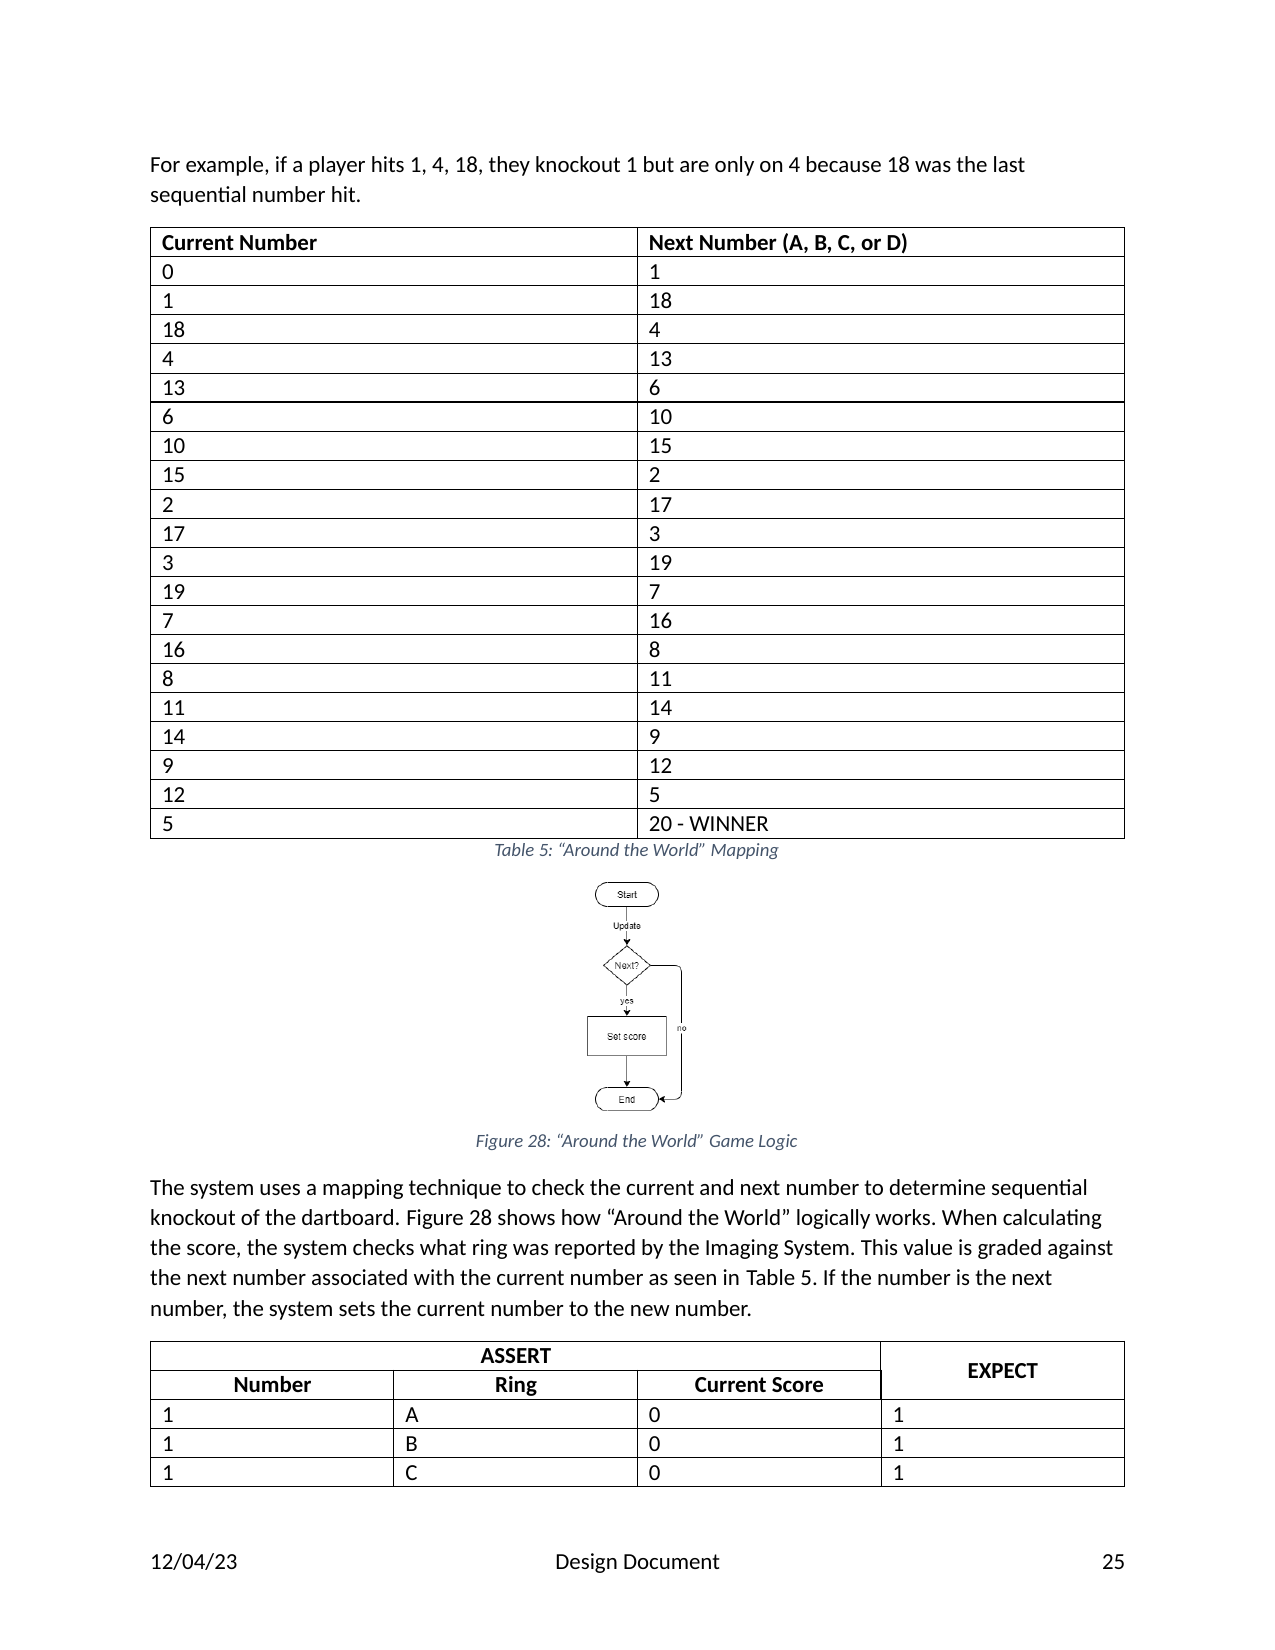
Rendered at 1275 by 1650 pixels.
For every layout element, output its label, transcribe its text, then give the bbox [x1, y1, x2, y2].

table_cell 15 [151, 461, 637, 489]
table_cell 16 [151, 635, 637, 663]
table_cell 13 [151, 374, 637, 401]
table_cell 1 [882, 1400, 1124, 1428]
table_cell 3 [638, 519, 1124, 547]
table_cell 7 [638, 577, 1124, 605]
table_cell 11 [151, 693, 637, 721]
table_cell 14 [638, 693, 1124, 721]
table_cell 0 [151, 257, 637, 285]
table_cell 16 [638, 606, 1124, 634]
table_header Current Number [151, 228, 637, 256]
table_cell 7 [151, 606, 637, 634]
table_cell 19 [151, 577, 637, 605]
table_cell 11 [638, 664, 1124, 692]
table_cell 6 [151, 403, 637, 431]
table_cell 18 [638, 286, 1124, 314]
table_cell 1 [151, 1458, 393, 1486]
table_cell C [394, 1458, 637, 1486]
table_cell 1 [882, 1429, 1124, 1457]
picture [587, 882, 688, 1111]
table_cell 1 [882, 1458, 1124, 1486]
table_cell 12 [638, 751, 1124, 779]
table_cell 12 [151, 780, 637, 808]
table_cell 2 [638, 461, 1124, 489]
table_cell 10 [638, 403, 1124, 431]
table_cell 17 [151, 519, 637, 547]
table_cell 8 [638, 635, 1124, 663]
table_cell 18 [151, 315, 637, 343]
table_cell 2 [151, 490, 637, 518]
table_cell 10 [151, 432, 637, 459]
table_cell 17 [638, 490, 1124, 518]
table_header EXPECT [881, 1342, 1124, 1399]
table_cell Ring [394, 1371, 637, 1399]
table_cell 0 [638, 1429, 881, 1457]
table_cell 13 [638, 344, 1124, 372]
table_cell 5 [151, 809, 637, 837]
table_cell 0 [638, 1458, 881, 1486]
table_cell 8 [151, 664, 637, 692]
table_cell 1 [638, 257, 1124, 285]
table_cell 1 [151, 1400, 393, 1428]
table_cell B [394, 1429, 637, 1457]
table_cell Current Score [638, 1371, 880, 1399]
text The system uses a mapping technique to check the current and next number to determine sequential knockout of the dartboard. Figure 28 shows how “Around the World” logically works. When calculating the score, the system checks what ring was reported by the Imaging System. This value is graded against the next number associated with the current number as seen in Table 5. If the number is the next number, the system sets the current number to the new number. [150, 1173, 1125, 1322]
table_cell 19 [638, 548, 1124, 576]
table_cell 3 [151, 548, 637, 576]
table_header Next Number (A, B, C, or D) [638, 228, 1124, 256]
table_cell 14 [151, 722, 637, 750]
table_cell 20 - WINNER [638, 809, 1124, 837]
table_cell 0 [638, 1400, 881, 1428]
text For example, if a player hits 1, 4, 18, they knockout 1 but are only on 4 because 18 was the last sequential number hit. [150, 150, 1125, 208]
table_cell 1 [151, 1429, 393, 1457]
table_cell 1 [151, 286, 637, 314]
table_cell 6 [638, 374, 1124, 401]
table_cell 5 [638, 780, 1124, 808]
table_cell 9 [151, 751, 637, 779]
table_cell 15 [638, 432, 1124, 459]
table_cell 9 [638, 722, 1124, 750]
table_cell A [394, 1400, 637, 1428]
table_cell 4 [151, 344, 637, 372]
table_cell 4 [638, 315, 1124, 343]
table_header ASSERT [151, 1342, 880, 1369]
table_cell Number [151, 1371, 393, 1399]
